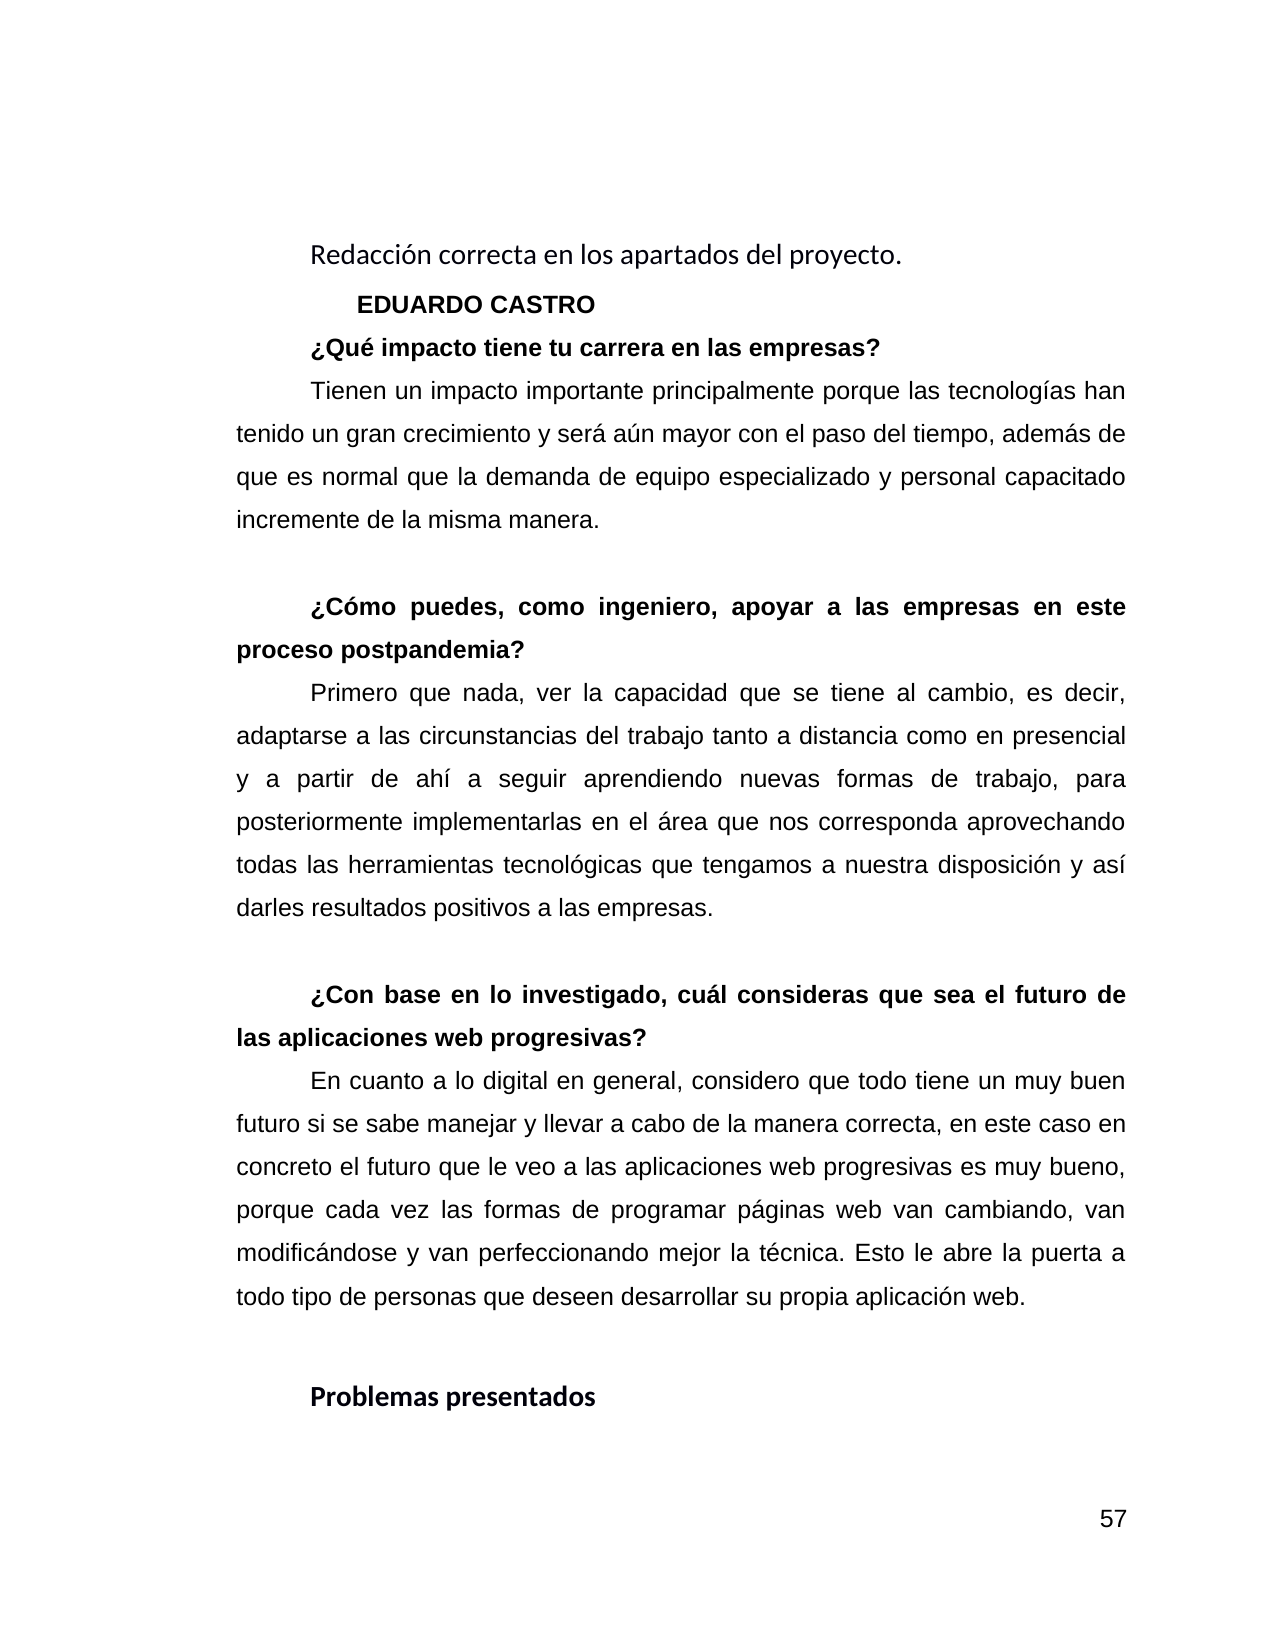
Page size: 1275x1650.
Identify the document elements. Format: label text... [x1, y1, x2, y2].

list Eduardo Castro [357, 290, 1127, 318]
text Redacción correcta en los apartados del proyecto. [236, 236, 1127, 272]
text ¿Qué impacto tiene tu carrera en las empresas? [236, 333, 1127, 362]
text ¿Cómo puedes, como ingeniero, apoyar a las empresas en este proceso postpandemia? [236, 592, 1127, 663]
text Tienen un impacto importante principalmente porque las tecnologías han tenido un gran crecimiento y será aún mayor con el paso del tiempo, además de que es normal que la demanda de equipo especializado y personal capacitado incremente de la misma manera. [236, 376, 1127, 534]
text Primero que nada, ver la capacidad que se tiene al cambio, es decir, adaptarse a las circunstancias del trabajo tanto a distancia como en presencial y a partir de ahí a seguir aprendiendo nuevas formas de trabajo, para posteriormente implementarlas en el área que nos corresponda aprovechando todas las herramientas tecnológicas que tengamos a nuestra disposición y así darles resultados positivos a las empresas. [236, 678, 1127, 922]
text ¿Con base en lo investigado, cuál consideras que sea el futuro de las aplicaciones web progresivas? [236, 980, 1127, 1052]
text Problemas presentados [236, 1378, 1127, 1414]
text En cuanto a lo digital en general, considero que todo tiene un muy buen futuro si se sabe manejar y llevar a cabo de la manera correcta, en este caso en concreto el futuro que le veo a las aplicaciones web progresivas es muy bueno, porque cada vez las formas de programar páginas web van cambiando, van modificándose y van perfeccionando mejor la técnica. Esto le abre la puerta a todo tipo de personas que deseen desarrollar su propia aplicación web. [236, 1066, 1127, 1310]
